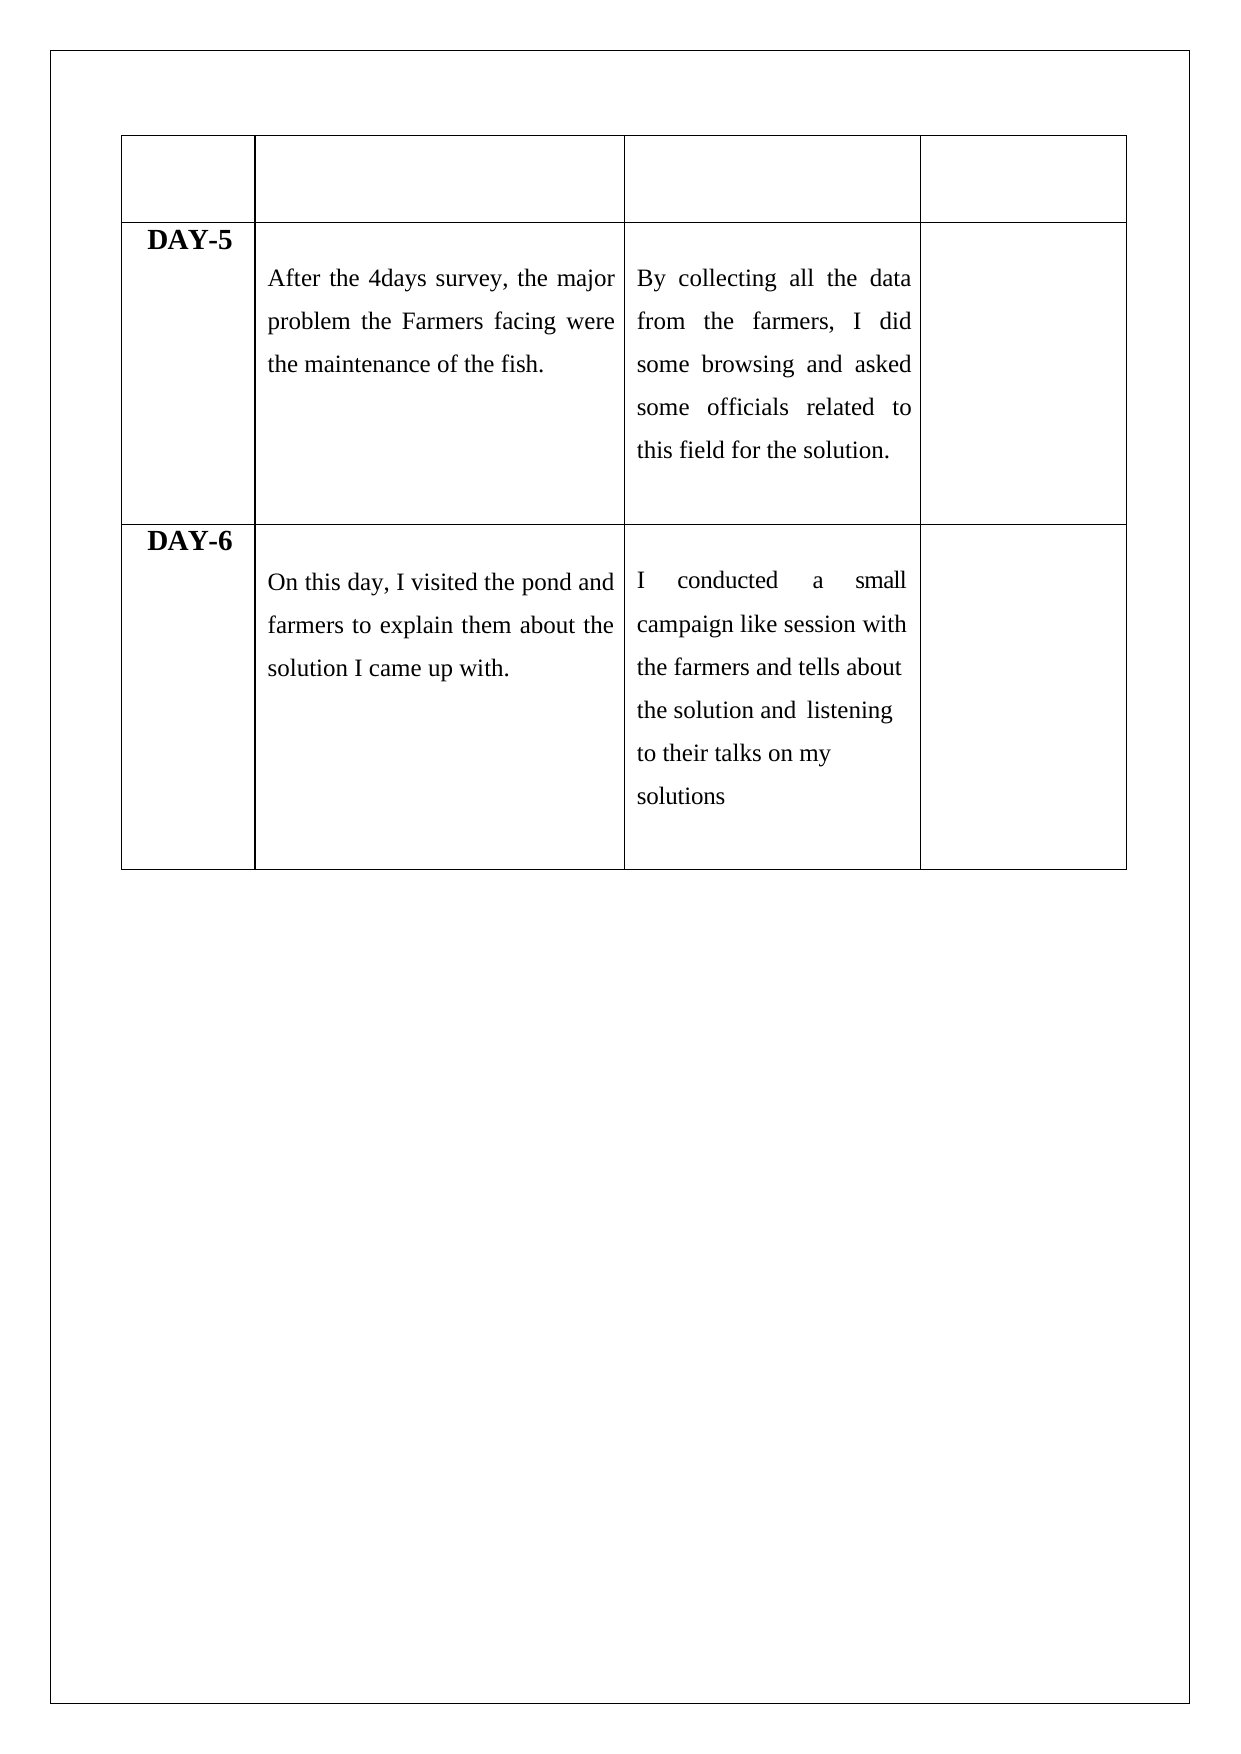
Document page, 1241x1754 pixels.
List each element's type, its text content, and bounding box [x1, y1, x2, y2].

table_cell [921, 223, 1126, 523]
table_cell After the 4days survey, the major problem the Farmers facing were the maintenance of the fish. [256, 223, 624, 523]
table_header [122, 136, 254, 222]
table_cell DAY-6 [122, 525, 254, 868]
table_header [256, 136, 624, 222]
table_cell I conducted a small campaign like session with the farmers and tells about the solution and listening to their talks on my solutions [625, 525, 920, 868]
table_cell By collecting all the data from the farmers, I did some browsing and asked some officials related to this field for the solution. [625, 223, 920, 523]
table_cell On this day, I visited the pond and farmers to explain them about the solution I came up with. [256, 525, 624, 868]
table_header [921, 136, 1126, 222]
table_cell [921, 525, 1126, 868]
table_cell DAY-5 [122, 223, 254, 523]
table_header [625, 136, 920, 222]
